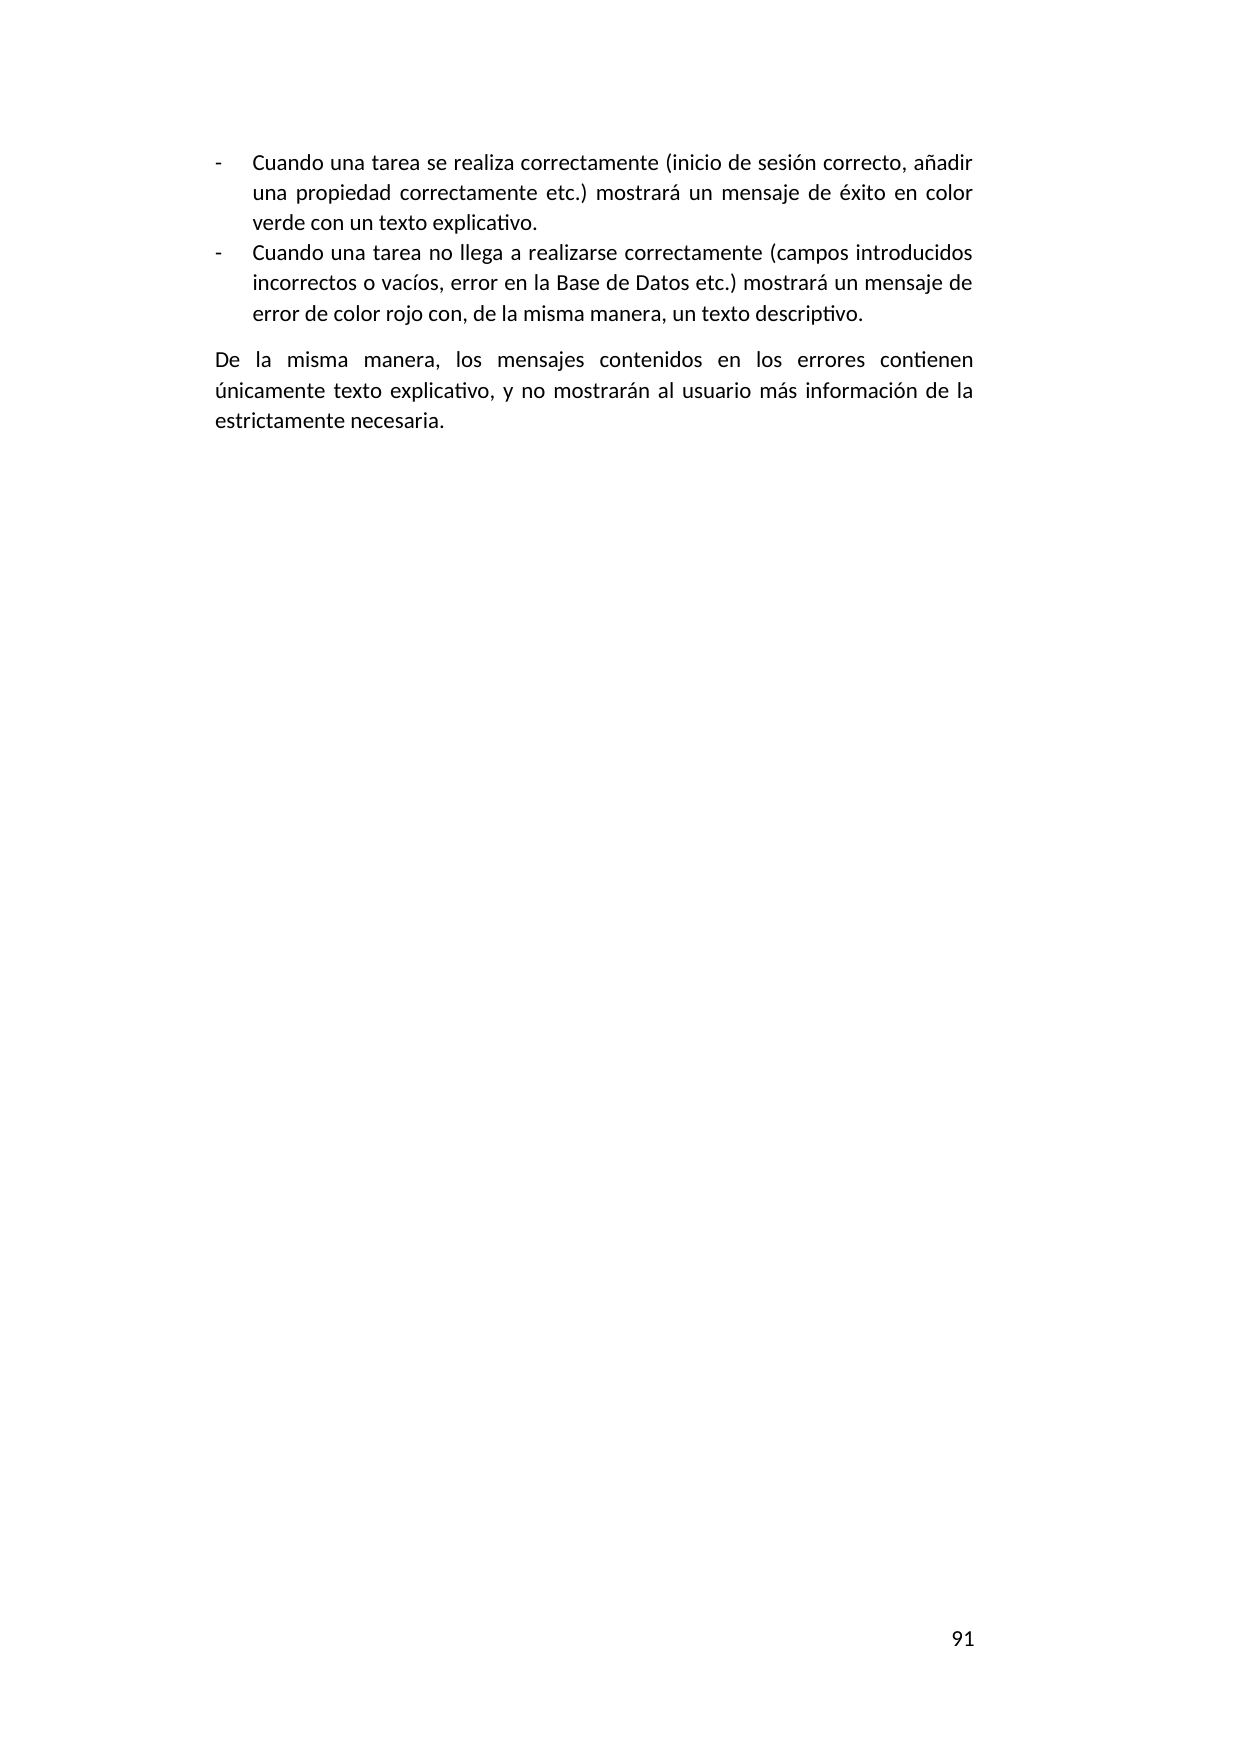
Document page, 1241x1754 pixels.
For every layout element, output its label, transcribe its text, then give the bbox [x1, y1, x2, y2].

list Cuando una tarea se realiza correctamente (inicio de sesión correcto, añadir una propiedad correctamente etc.) mostrará un mensaje de éxito en color verde con un texto explicativo. [215, 148, 974, 236]
text De la misma manera, los mensajes contenidos en los errores contienen únicamente texto explicativo, y no mostrarán al usuario más información de la estrictamente necesaria. [215, 346, 974, 434]
list Cuando una tarea no llega a realizarse correctamente (campos introducidos incorrectos o vacíos, error en la Base de Datos etc.) mostrará un mensaje de error de color rojo con, de la misma manera, un texto descriptivo. [215, 238, 974, 327]
